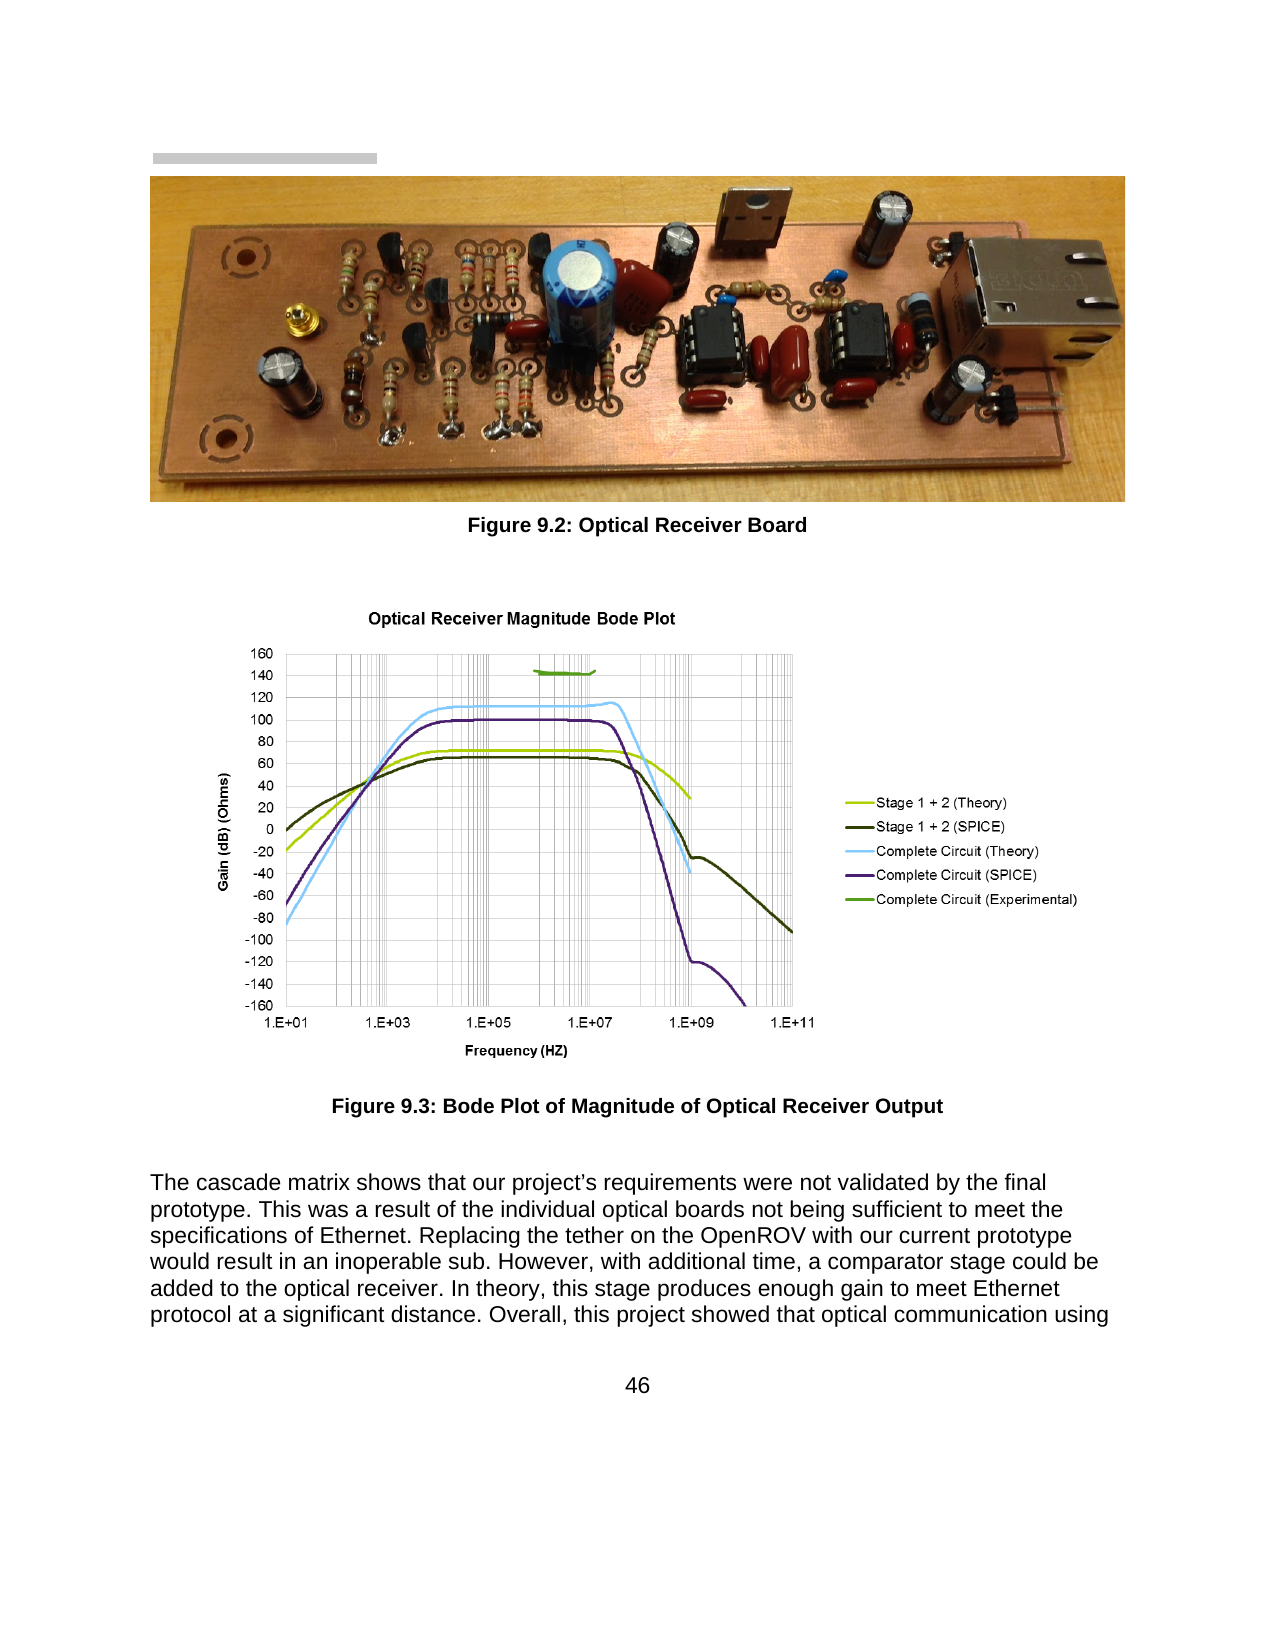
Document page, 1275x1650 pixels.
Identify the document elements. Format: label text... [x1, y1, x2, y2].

picture [184, 588, 1091, 1081]
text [150, 1169, 1125, 1327]
text Figure 9.2: Optical Receiver Board [150, 502, 1125, 537]
picture [150, 176, 1125, 502]
text Figure 9.3: Bode Plot of Magnitude of Optical Receiver Output [150, 1094, 1125, 1118]
